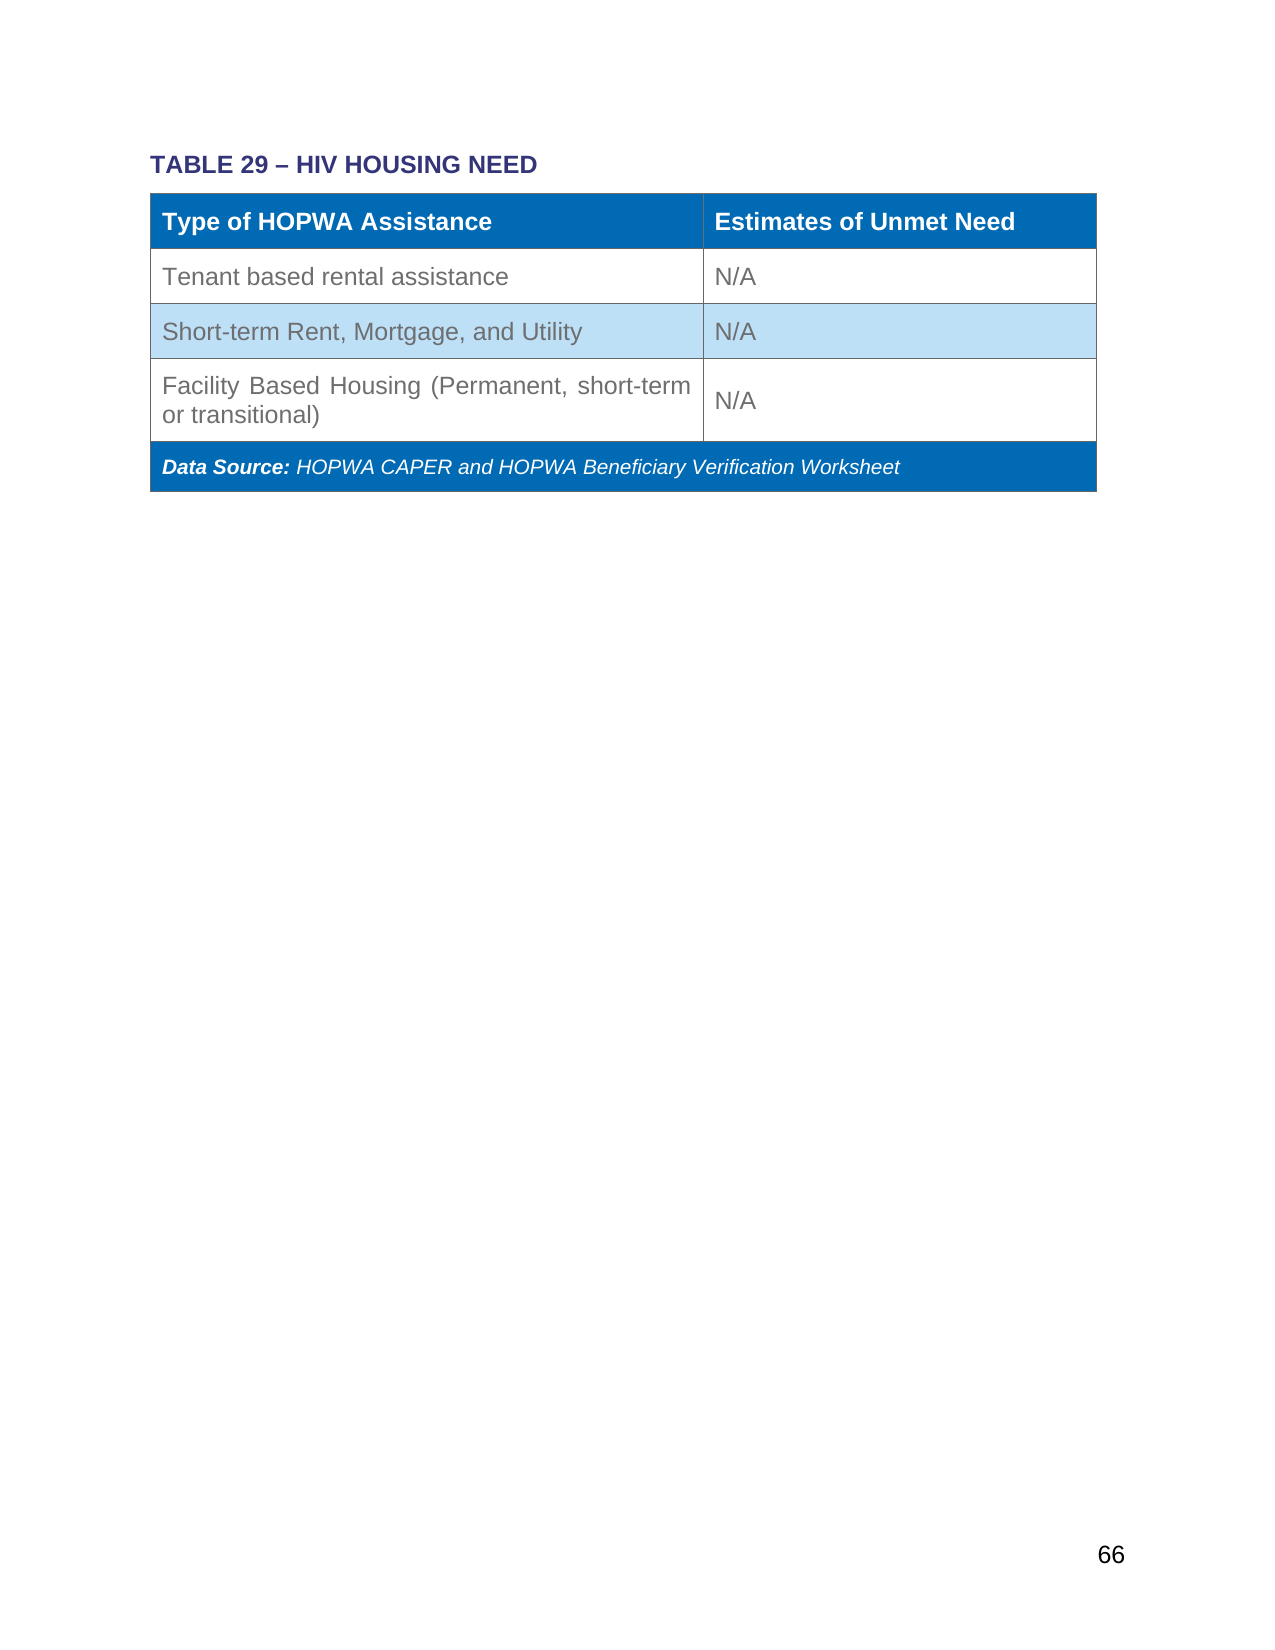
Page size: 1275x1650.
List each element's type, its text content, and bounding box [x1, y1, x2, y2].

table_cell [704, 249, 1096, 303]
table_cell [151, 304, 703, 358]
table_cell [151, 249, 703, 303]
text Table 29 – HIV Housing Need [150, 150, 1125, 179]
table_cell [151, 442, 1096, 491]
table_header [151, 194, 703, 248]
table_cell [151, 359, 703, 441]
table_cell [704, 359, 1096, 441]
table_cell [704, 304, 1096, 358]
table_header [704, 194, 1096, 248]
